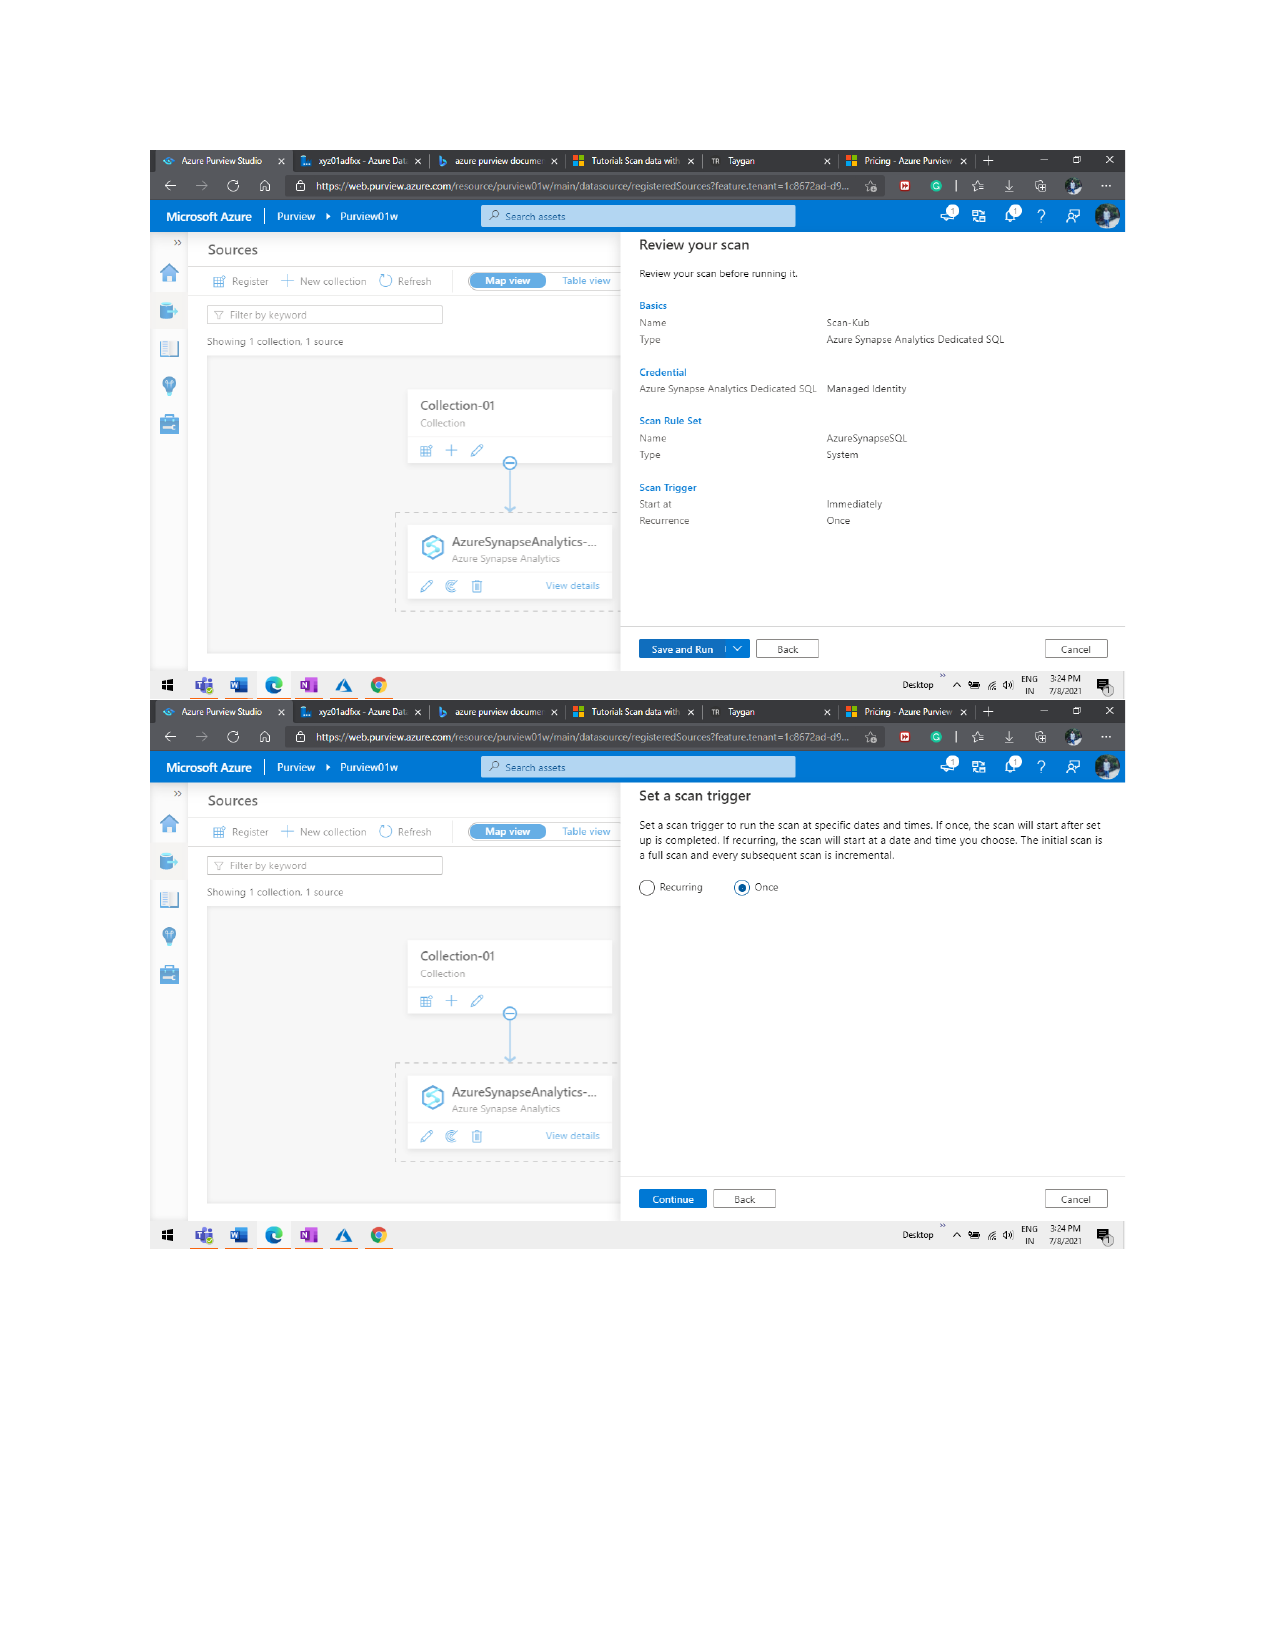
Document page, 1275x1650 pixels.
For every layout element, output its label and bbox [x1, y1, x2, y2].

picture [150, 700, 1125, 1249]
picture [150, 150, 1125, 699]
